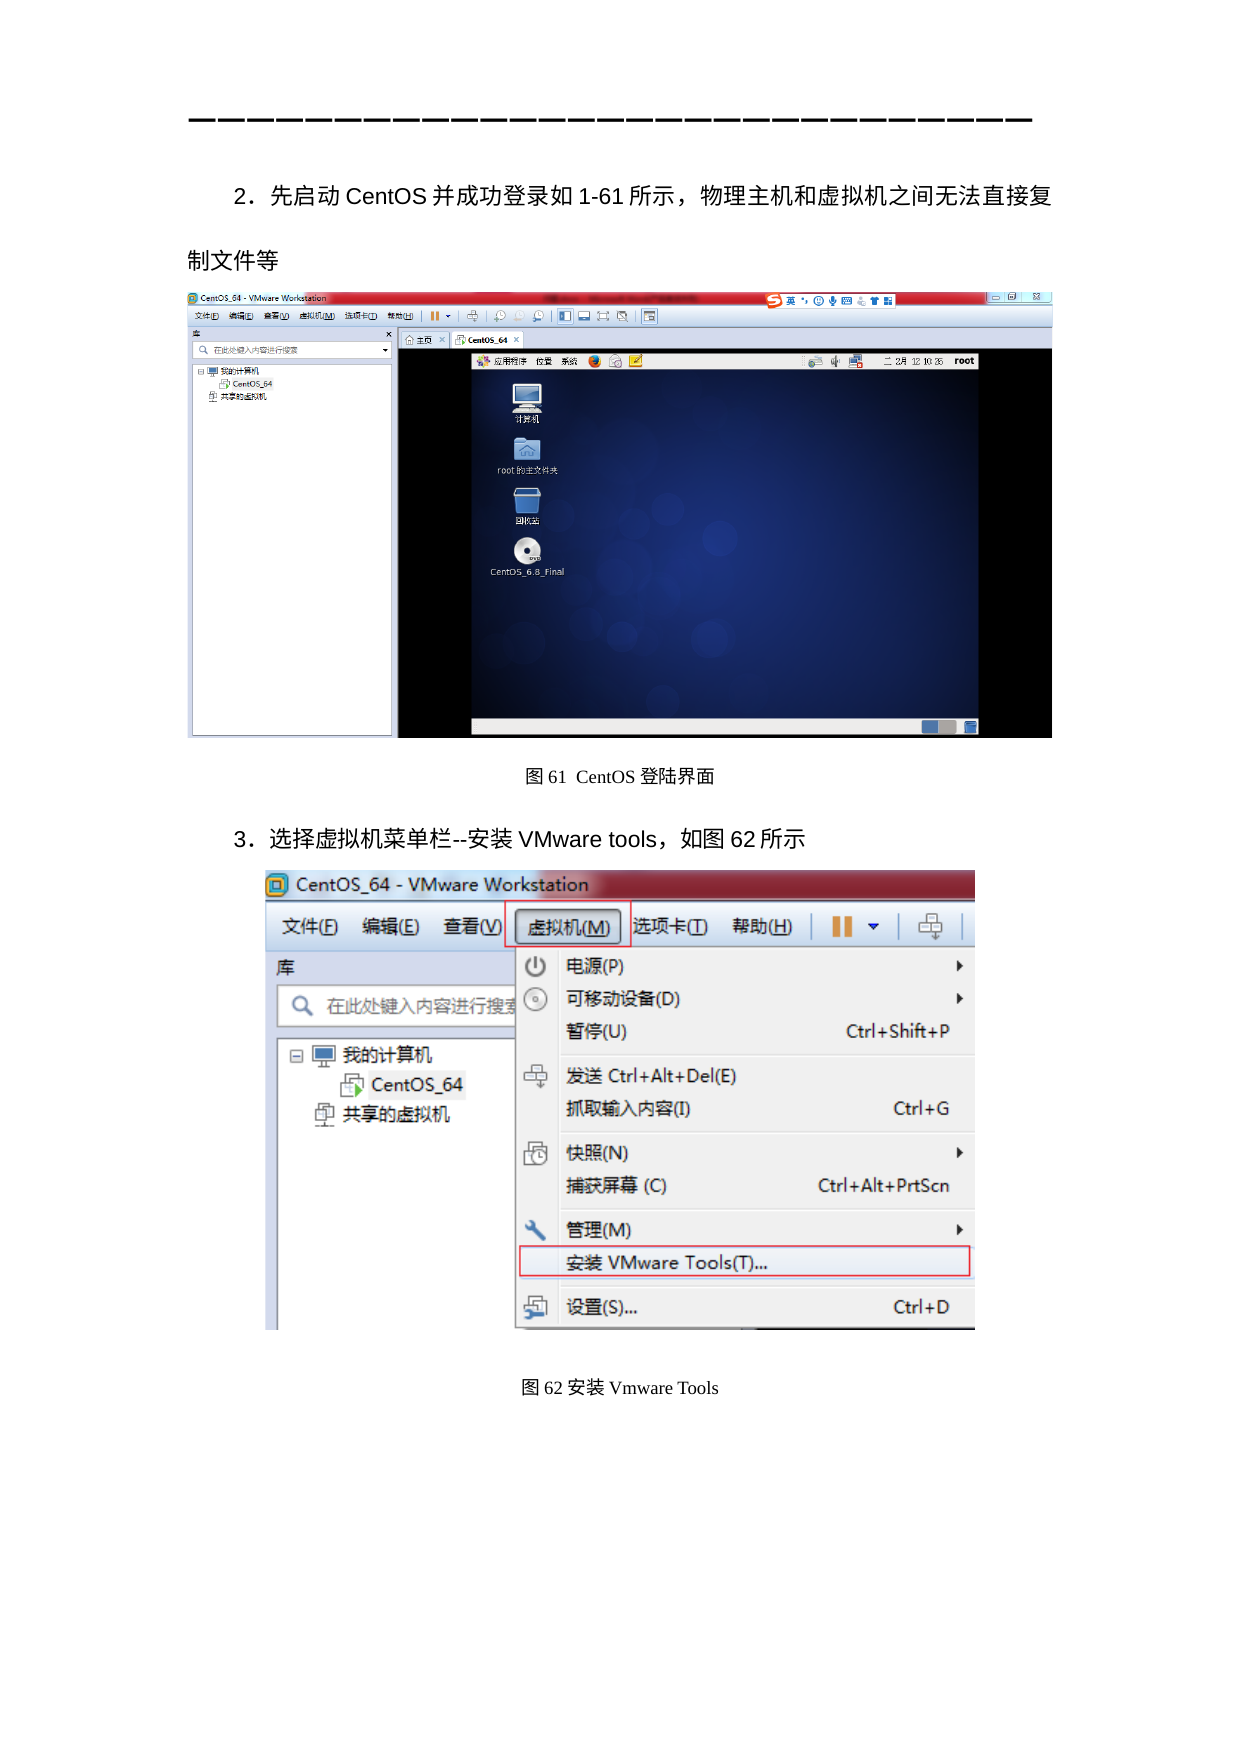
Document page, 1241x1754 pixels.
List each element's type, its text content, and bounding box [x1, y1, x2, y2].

text 图61 CentOS 登陆界面 [187, 759, 1053, 792]
text 3．选择虚拟机菜单栏--安装VMware tools，如图62所示 [187, 805, 1053, 870]
picture [265, 870, 975, 1330]
picture [187, 292, 1053, 738]
text 图62 安装Vmware Tools [187, 1370, 1053, 1403]
text 2．先启动CentOS并成功登录如1-61所示，物理主机和虚拟机之间无法直接复制文件等 [187, 162, 1053, 292]
